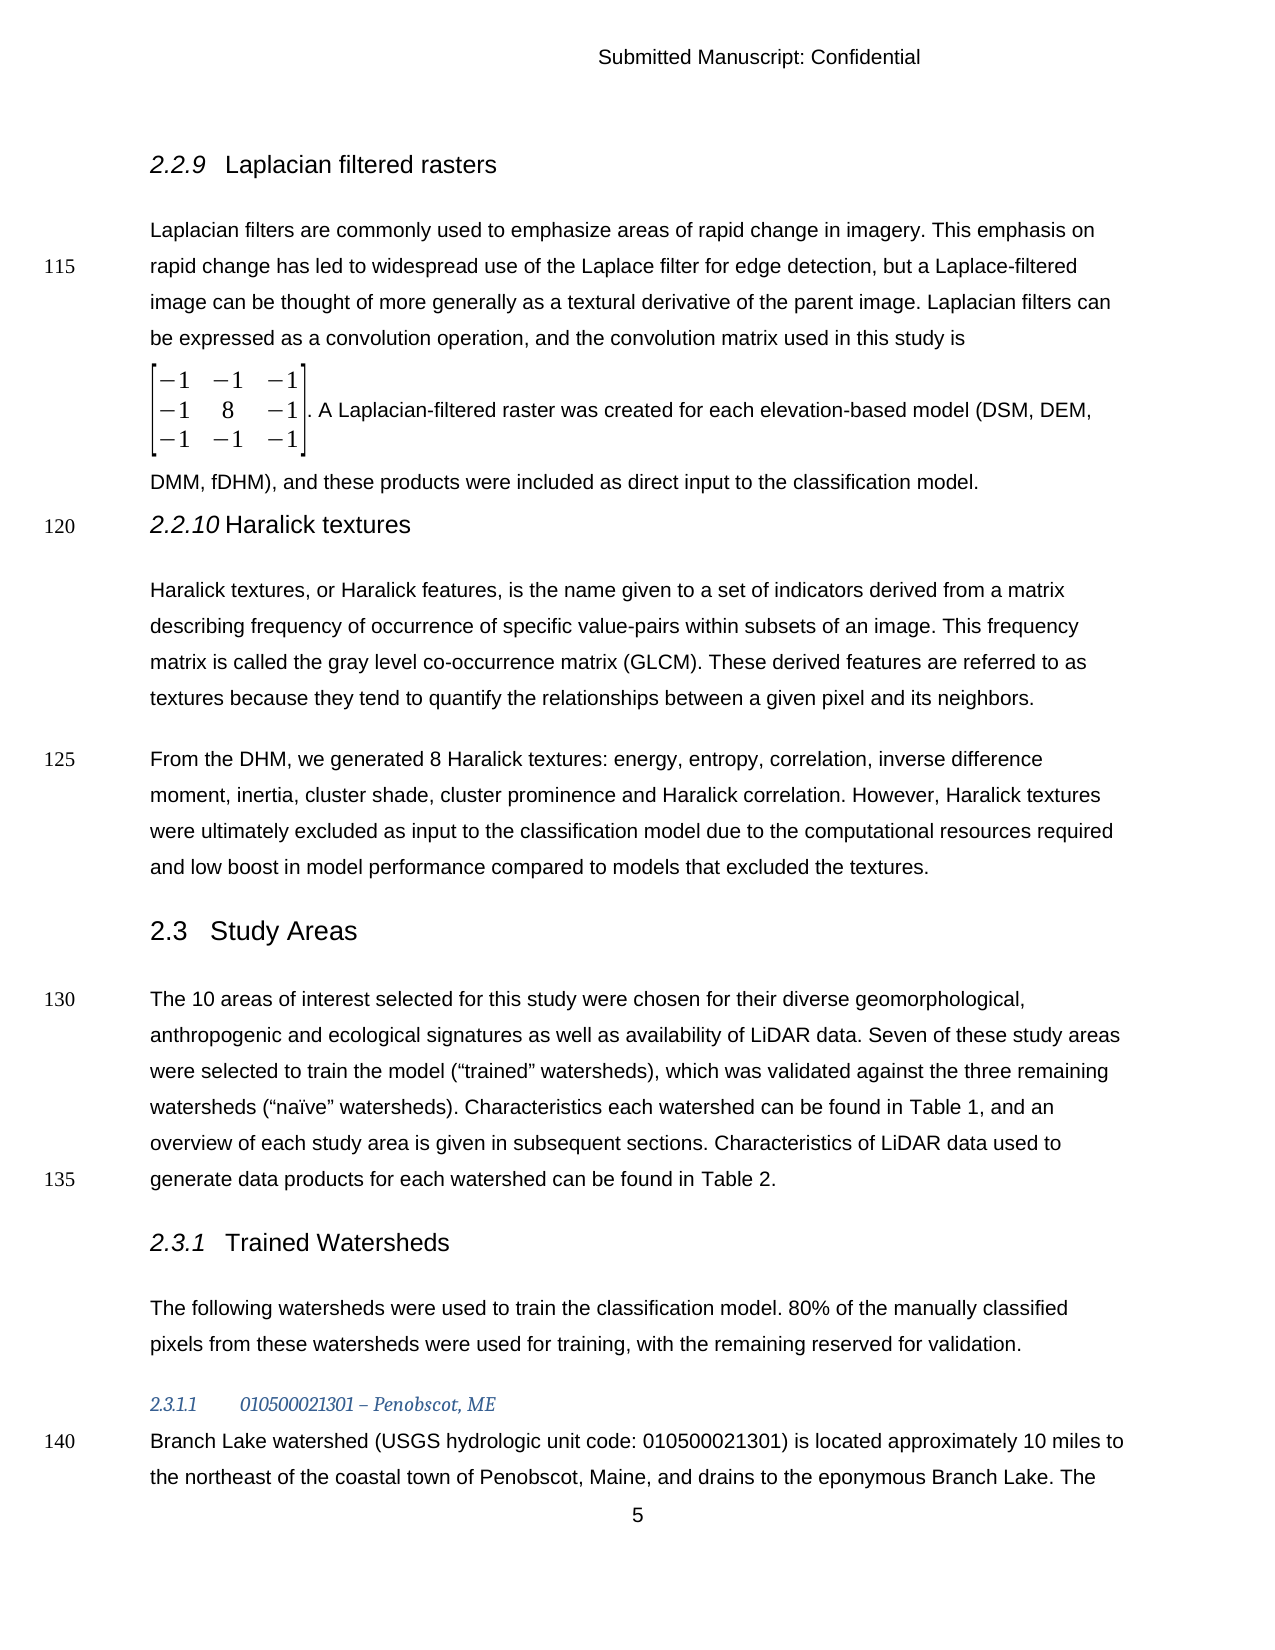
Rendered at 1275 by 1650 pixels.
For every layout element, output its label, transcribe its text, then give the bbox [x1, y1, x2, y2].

text The 10 areas of interest selected for this study were chosen for their diverse geomorphological, anthropogenic and ecological signatures as well as availability of LiDAR data. Seven of these study areas were selected to train the model (“trained” watersheds), which was validated against the three remaining watersheds (“naïve” watersheds). Characteristics each watershed can be found in Table 1, and an overview of each study area is given in subsequent sections. Characteristics of LiDAR data used to generate data products for each watershed can be found in Table 2. [150, 987, 1125, 1191]
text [150, 1429, 1125, 1489]
text Haralick textures, or Haralick features, is the name given to a set of indicators derived from a matrix describing frequency of occurrence of specific value-pairs within subsets of an image. This frequency matrix is called the gray level co-occurrence matrix (GLCM). These derived features are referred to as textures because they tend to quantify the relationships between a given pixel and its neighbors. [150, 578, 1125, 710]
text The following watersheds were used to train the classification model. 80% of the manually classified pixels from these watersheds were used for training, with the remaining reserved for validation. [150, 1296, 1125, 1356]
subtitle 010500021301 – Penobscot, ME [150, 1393, 1125, 1417]
subtitle Haralick textures [150, 510, 1125, 538]
subtitle Laplacian filtered rasters [150, 150, 1125, 179]
text From the DHM, we generated 8 Haralick textures: energy, entropy, correlation, inverse difference moment, inertia, cluster shade, cluster prominence and Haralick correlation. However, Haralick textures were ultimately excluded as input to the classification model due to the computational resources required and low boost in model performance compared to models that excluded the textures. [150, 747, 1125, 878]
text Laplacian filters are commonly used to emphasize areas of rapid change in imagery. This emphasis on rapid change has led to widespread use of the Laplace filter for edge detection, but a Laplace-filtered image can be thought of more generally as a textural derivative of the parent image. Laplacian filters can be expressed as a convolution operation, and the convolution matrix used in this study is . A Laplacian-filtered raster was created for each elevation-based model (DSM, DEM, DMM, fDHM), and these products were included as direct input to the classification model. [150, 218, 1125, 494]
subtitle Trained Watersheds [150, 1228, 1125, 1257]
subtitle Study Areas [150, 915, 1125, 947]
